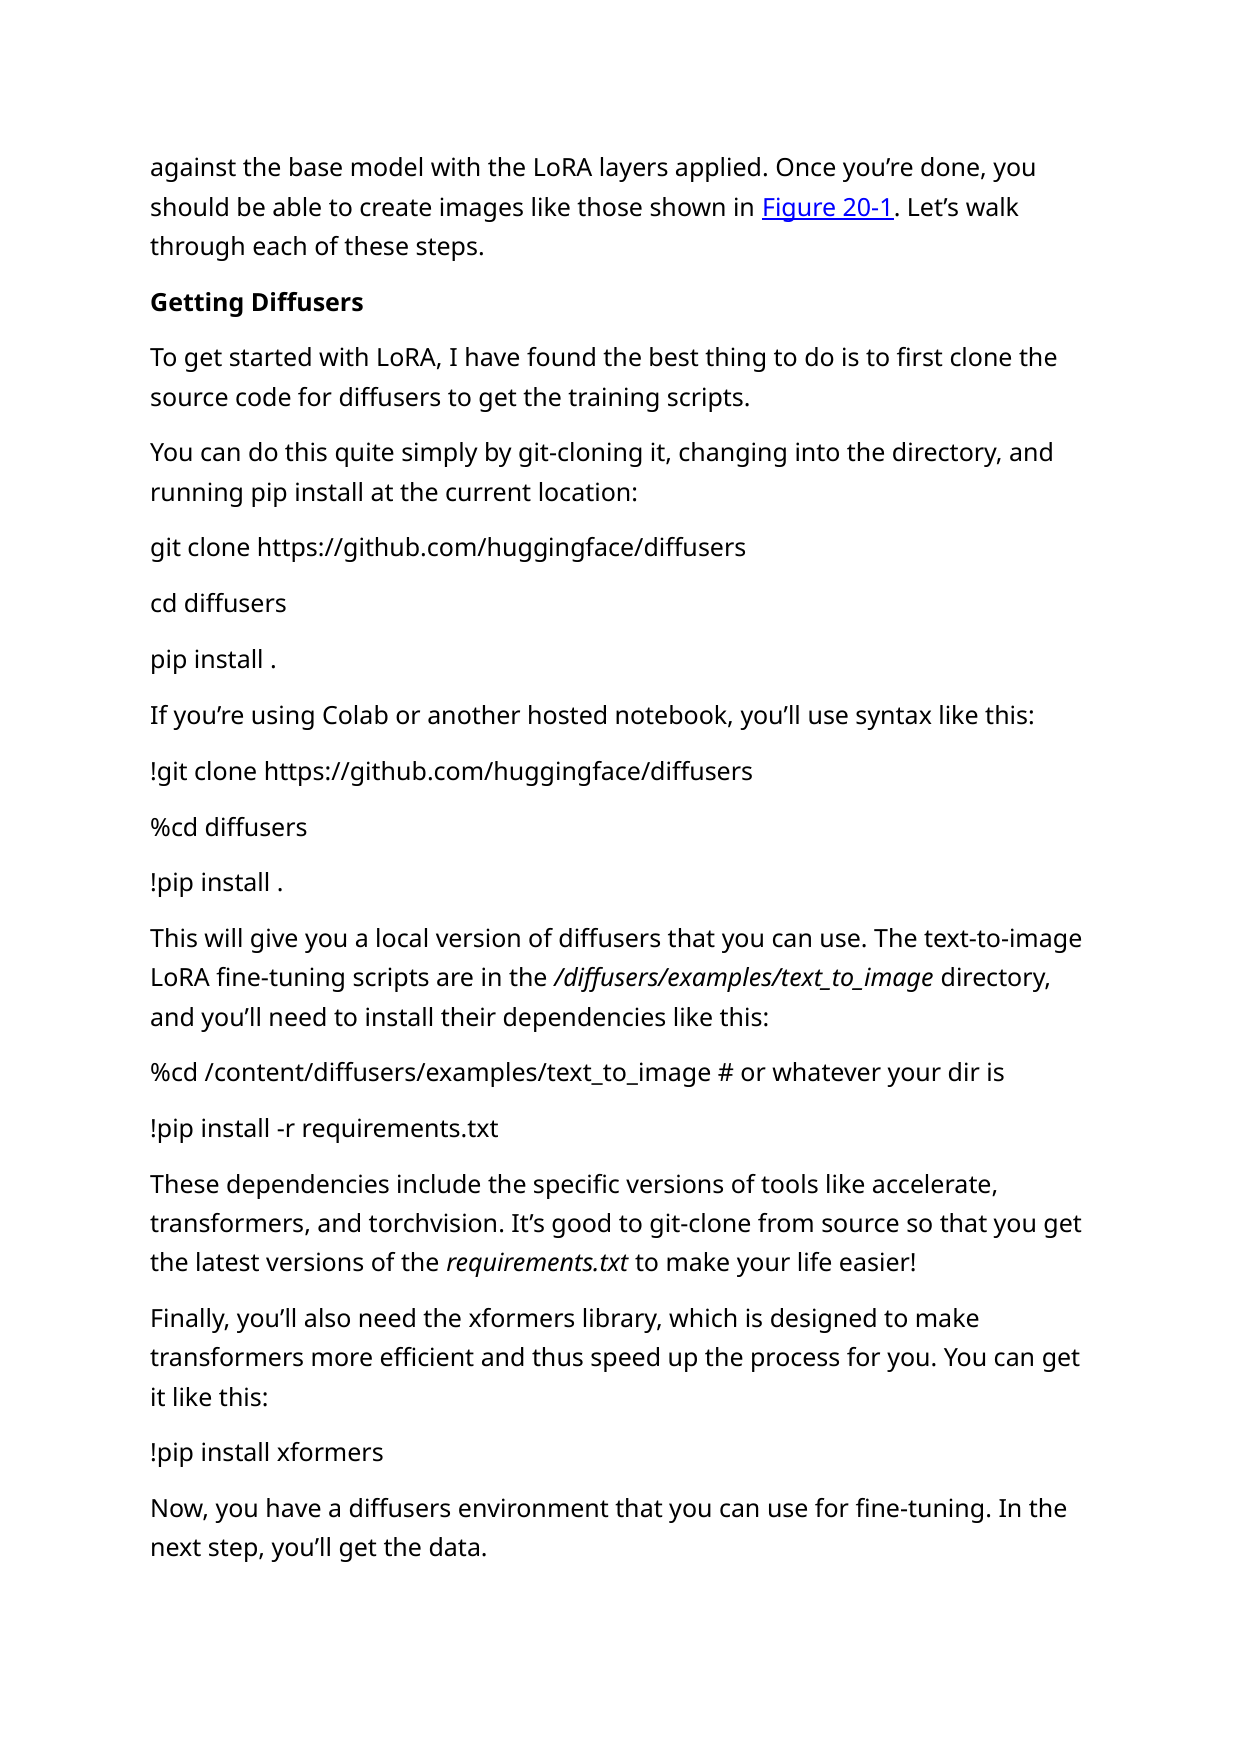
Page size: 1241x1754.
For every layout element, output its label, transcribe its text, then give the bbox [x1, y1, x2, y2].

text You can do this quite simply by git-cloning it, changing into the directory, and running pip install at the current location: [150, 435, 1090, 508]
text !pip install . [150, 865, 1090, 899]
text pip install . [150, 642, 1090, 676]
text These dependencies include the specific versions of tools like accelerate, transformers, and torchvision. It’s good to git-clone from source so that you get the latest versions of the requirements.txt to make your life easier! [150, 1167, 1090, 1279]
text To get started with LoRA, I have found the best thing to do is to first clone the source code for diffusers to get the training scripts. [150, 340, 1090, 413]
text This will give you a local version of diffusers that you can use. The text-to-image LoRA fine-tuning scripts are in the /diffusers/examples/text_to_image directory, and you’ll need to install their dependencies like this: [150, 921, 1090, 1033]
text !git clone https://github.com/huggingface/diffusers [150, 753, 1090, 787]
text !pip install -r requirements.txt [150, 1111, 1090, 1145]
text cd diffusers [150, 586, 1090, 620]
text git clone https://github.com/huggingface/diffusers [150, 530, 1090, 564]
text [150, 150, 1090, 262]
text !pip install xformers [150, 1435, 1090, 1469]
text Getting Diffusers [150, 284, 1090, 318]
text %cd diffusers [150, 809, 1090, 843]
text Finally, you’ll also need the xformers library, which is designed to make transformers more efficient and thus speed up the process for you. You can get it like this: [150, 1301, 1090, 1413]
text If you’re using Colab or another hosted notebook, you’ll use syntax like this: [150, 697, 1090, 732]
text %cd /content/diffusers/examples/text_to_image # or whatever your dir is [150, 1055, 1090, 1089]
text Now, you have a diffusers environment that you can use for fine-tuning. In the next step, you’ll get the data. [150, 1491, 1090, 1564]
